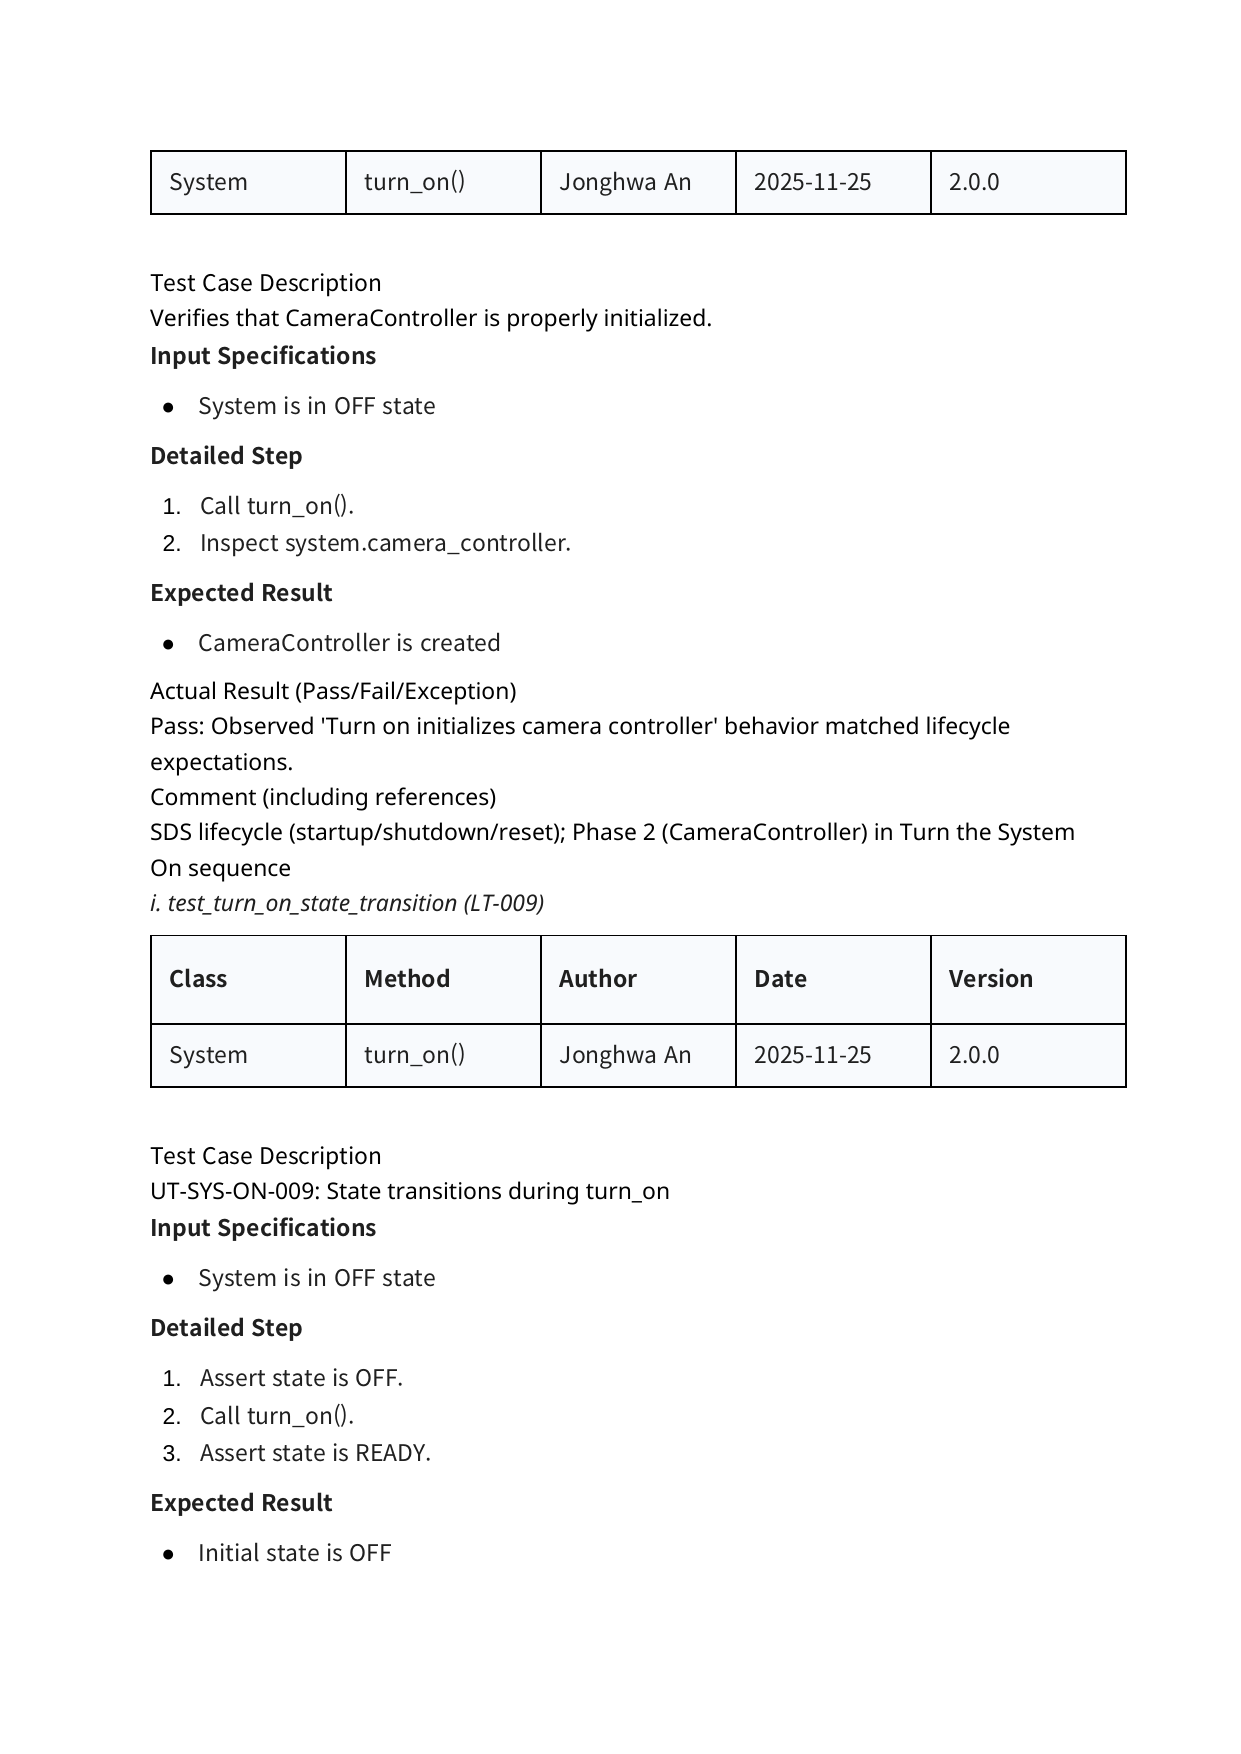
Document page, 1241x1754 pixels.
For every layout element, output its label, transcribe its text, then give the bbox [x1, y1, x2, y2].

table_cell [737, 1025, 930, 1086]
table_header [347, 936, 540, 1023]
text Input Specifications [150, 1210, 1090, 1243]
list Inspect system.camera_controller. [162, 525, 1090, 558]
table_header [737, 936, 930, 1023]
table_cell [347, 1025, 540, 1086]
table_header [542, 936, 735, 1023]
list Assert state is OFF. [162, 1360, 1090, 1393]
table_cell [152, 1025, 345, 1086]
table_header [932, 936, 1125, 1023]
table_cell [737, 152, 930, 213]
list CameraController is created [161, 625, 1090, 658]
text SDS lifecycle (startup/shutdown/reset); Phase 2 (CameraController) in Turn the System On sequence [150, 816, 1090, 883]
text Test Case Description [150, 265, 1090, 298]
text Comment (including references) [150, 781, 1090, 812]
text UT-SYS-ON-009: State transitions during turn_on [150, 1175, 1090, 1206]
list System is in OFF state [161, 1260, 1090, 1293]
text Actual Result (Pass/Fail/Exception) [150, 675, 1090, 706]
text Verifies that CameraController is properly initialized. [150, 302, 1090, 333]
list System is in OFF state [161, 387, 1090, 421]
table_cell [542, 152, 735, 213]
list Assert state is READY. [162, 1435, 1090, 1468]
list Call turn_on(). [162, 487, 1090, 521]
subtitle i. test_turn_on_state_transition (LT-009) [150, 887, 1090, 918]
text Input Specifications [150, 337, 1090, 371]
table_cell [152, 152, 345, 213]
list Call turn_on(). [162, 1398, 1090, 1431]
text Pass: Observed 'Turn on initializes camera controller' behavior matched lifecycle expectations. [150, 710, 1090, 777]
text Expected Result [150, 575, 1090, 608]
text Detailed Step [150, 437, 1090, 471]
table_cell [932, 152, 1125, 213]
text Expected Result [150, 1485, 1090, 1518]
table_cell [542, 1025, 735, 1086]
text Detailed Step [150, 1310, 1090, 1343]
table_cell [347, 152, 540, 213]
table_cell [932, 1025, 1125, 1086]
text Test Case Description [150, 1137, 1090, 1171]
list Initial state is OFF [161, 1535, 1090, 1568]
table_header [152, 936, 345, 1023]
